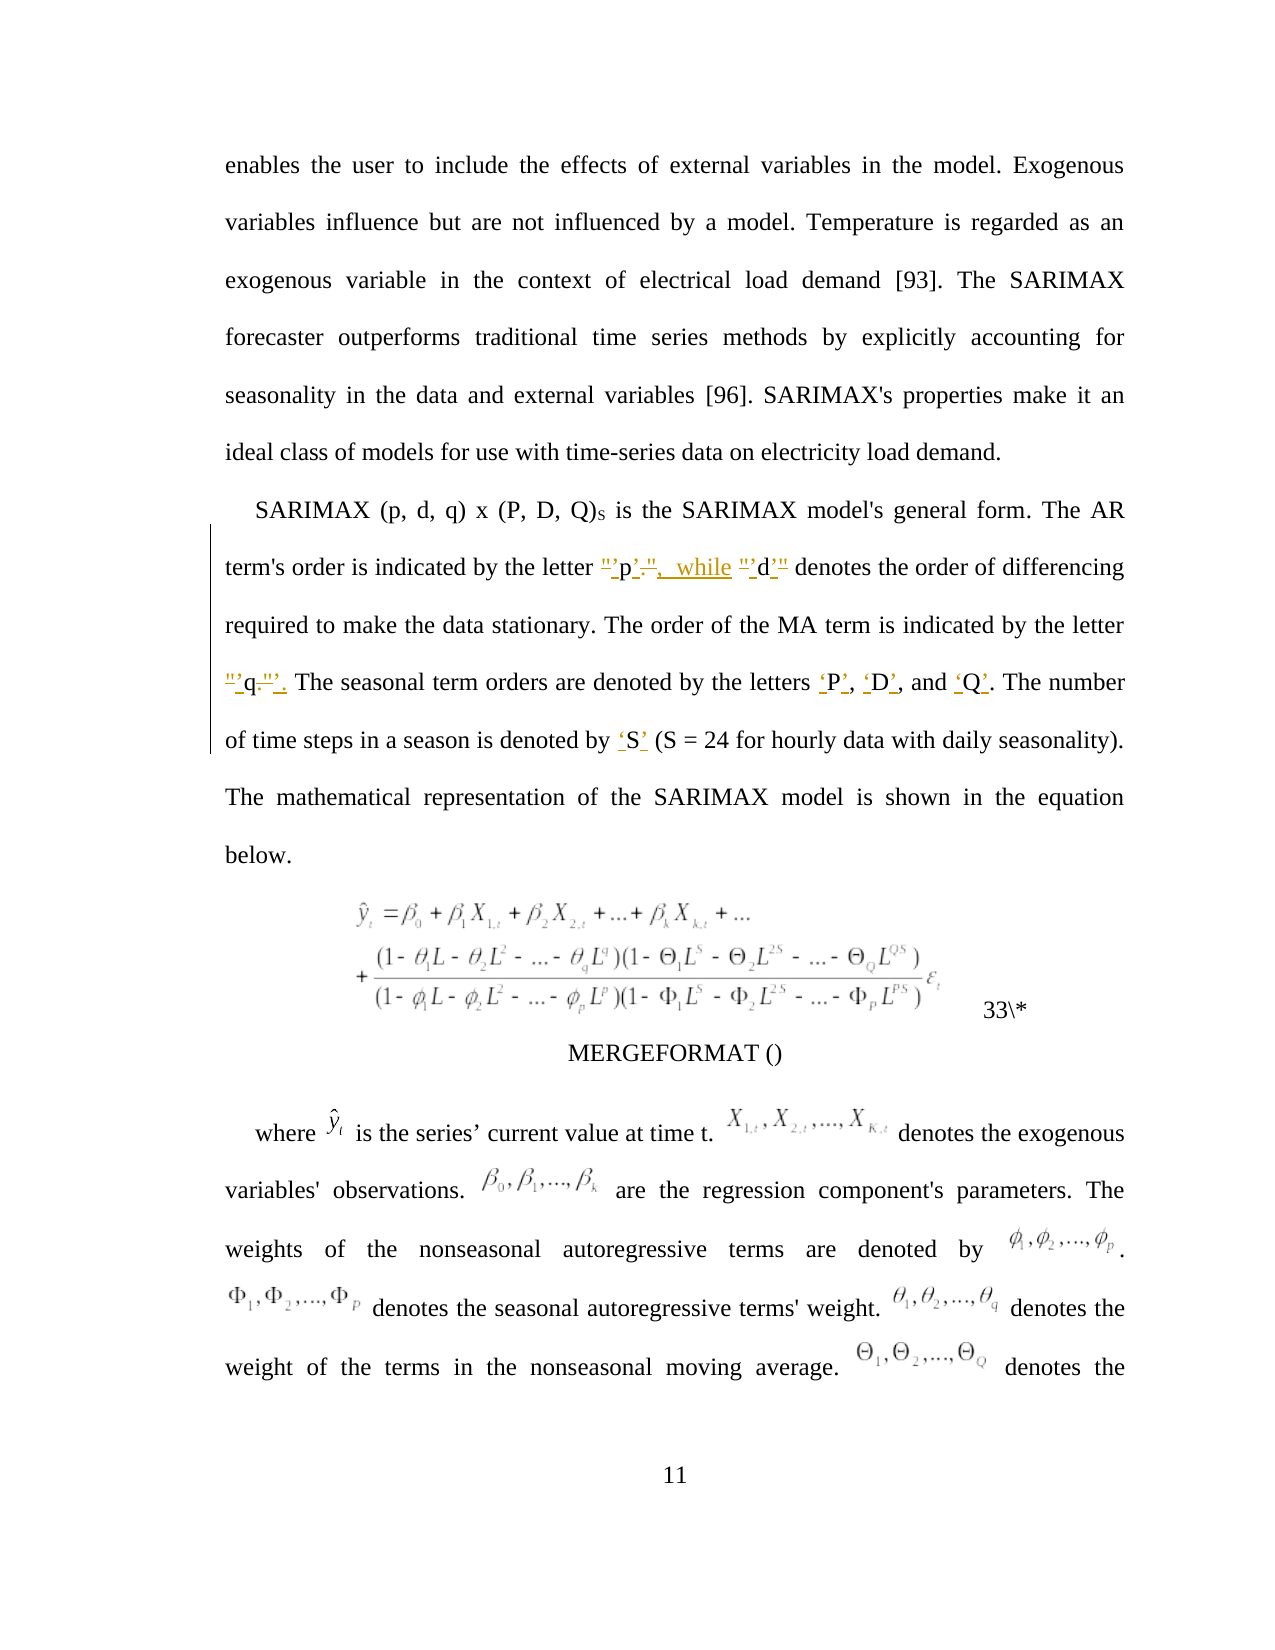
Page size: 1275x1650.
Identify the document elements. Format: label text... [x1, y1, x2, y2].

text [225, 150, 1125, 466]
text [225, 1102, 1125, 1380]
text SARIMAX (p, d, q) x (P, D, Q)S is the SARIMAX model's general form. The AR term's order is indicated by the letter p d denotes the order of differencing required to make the data stationary. The order of the MA term is indicated by the letter q The seasonal term orders are denoted by the letters P, D, and Q. The number of time steps in a season is denoted by S (S = 24 for hourly data with daily seasonality). The mathematical representation of the SARIMAX model is shown in the equation below. [225, 495, 1125, 869]
